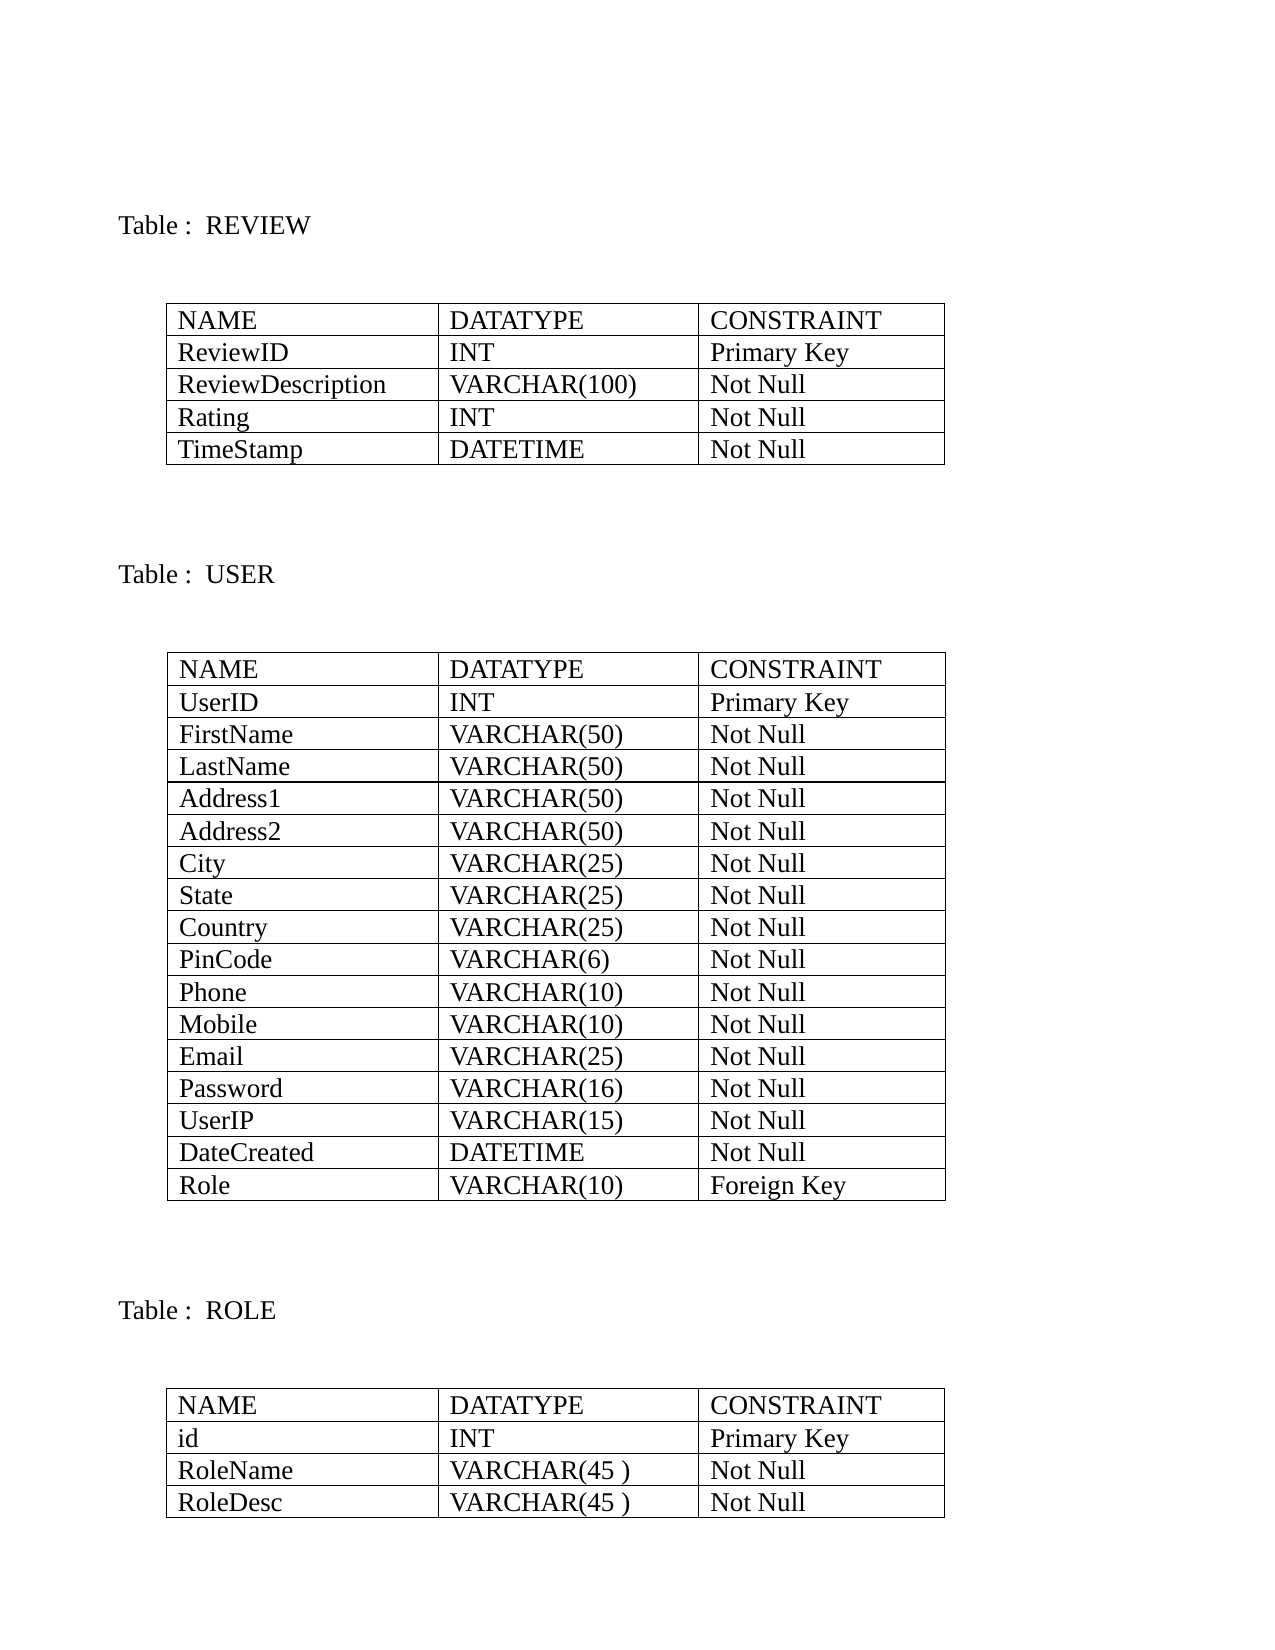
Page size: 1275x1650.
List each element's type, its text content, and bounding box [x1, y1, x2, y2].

table_cell State [168, 879, 438, 910]
table_cell Role [168, 1169, 438, 1200]
table_header CONSTRAINT [699, 653, 945, 685]
table_cell Not Null [699, 879, 945, 910]
table_cell VARCHAR(50) [439, 750, 698, 781]
table_header NAME [167, 1389, 438, 1421]
table_cell VARCHAR(25) [439, 847, 698, 878]
table_cell VARCHAR(100) [439, 369, 698, 400]
table_cell Not Null [699, 369, 944, 400]
table_cell Not Null [699, 1137, 945, 1168]
table_cell Rating [167, 401, 438, 432]
table_cell VARCHAR(50) [439, 783, 698, 814]
table_cell Country [168, 911, 438, 942]
text Table : ROLE [118, 1294, 1157, 1326]
table_cell id [167, 1422, 438, 1453]
table_cell Not Null [699, 718, 945, 749]
table_cell Not Null [699, 750, 945, 781]
table_header CONSTRAINT [699, 1389, 944, 1421]
table_cell Not Null [699, 401, 944, 432]
table_cell UserIP [168, 1104, 438, 1136]
table_cell VARCHAR(16) [439, 1072, 698, 1103]
table_cell Not Null [699, 1072, 945, 1103]
table_cell VARCHAR(6) [439, 944, 698, 974]
table_cell INT [439, 1422, 698, 1453]
table_cell Not Null [699, 976, 945, 1007]
table_cell Primary Key [699, 336, 944, 368]
table_cell Not Null [699, 1040, 945, 1071]
table_cell TimeStamp [167, 433, 438, 464]
table_cell Address2 [168, 815, 438, 846]
table_cell Foreign Key [699, 1169, 945, 1200]
table_cell Mobile [168, 1008, 438, 1039]
table_cell INT [439, 401, 698, 432]
text Table : REVIEW [118, 209, 1157, 240]
table_cell Password [168, 1072, 438, 1103]
table_cell VARCHAR(50) [439, 718, 698, 749]
table_cell VARCHAR(10) [439, 1169, 698, 1200]
table_cell PinCode [168, 944, 438, 974]
table_cell VARCHAR(10) [439, 976, 698, 1007]
table_cell VARCHAR(45 ) [439, 1454, 698, 1485]
table_header CONSTRAINT [699, 304, 944, 335]
table_cell Phone [168, 976, 438, 1007]
table_header DATATYPE [439, 653, 698, 685]
table_cell VARCHAR(25) [439, 879, 698, 910]
table_cell Address1 [168, 783, 438, 814]
table_header DATATYPE [439, 1389, 698, 1421]
table_cell Not Null [699, 944, 945, 974]
table_cell Not Null [699, 433, 944, 464]
table_cell Not Null [699, 1486, 944, 1517]
table_cell Not Null [699, 911, 945, 942]
table_cell VARCHAR(50) [439, 815, 698, 846]
table_cell VARCHAR(25) [439, 911, 698, 942]
table_cell DATETIME [439, 433, 698, 464]
table_cell Primary Key [699, 686, 945, 717]
table_cell Email [168, 1040, 438, 1071]
table_cell Not Null [699, 783, 945, 814]
table_cell FirstName [168, 718, 438, 749]
table_cell INT [439, 336, 698, 368]
table_cell ReviewID [167, 336, 438, 368]
table_cell Not Null [699, 1008, 945, 1039]
table_cell LastName [168, 750, 438, 781]
table_header DATATYPE [439, 304, 698, 335]
table_header NAME [168, 653, 438, 685]
table_cell RoleDesc [167, 1486, 438, 1517]
table_cell DateCreated [168, 1137, 438, 1168]
table_cell Primary Key [699, 1422, 944, 1453]
table_cell Not Null [699, 847, 945, 878]
table_cell VARCHAR(15) [439, 1104, 698, 1136]
table_cell INT [439, 686, 698, 717]
table_cell Not Null [699, 815, 945, 846]
table_cell DATETIME [439, 1137, 698, 1168]
table_cell ReviewDescription [167, 369, 438, 400]
table_cell VARCHAR(10) [439, 1008, 698, 1039]
table_cell City [168, 847, 438, 878]
table_cell VARCHAR(25) [439, 1040, 698, 1071]
text Table : USER [118, 559, 1157, 590]
table_cell VARCHAR(45 ) [439, 1486, 698, 1517]
table_cell Not Null [699, 1104, 945, 1136]
table_cell RoleName [167, 1454, 438, 1485]
table_cell Not Null [699, 1454, 944, 1485]
table_header NAME [167, 304, 438, 335]
table_cell UserID [168, 686, 438, 717]
